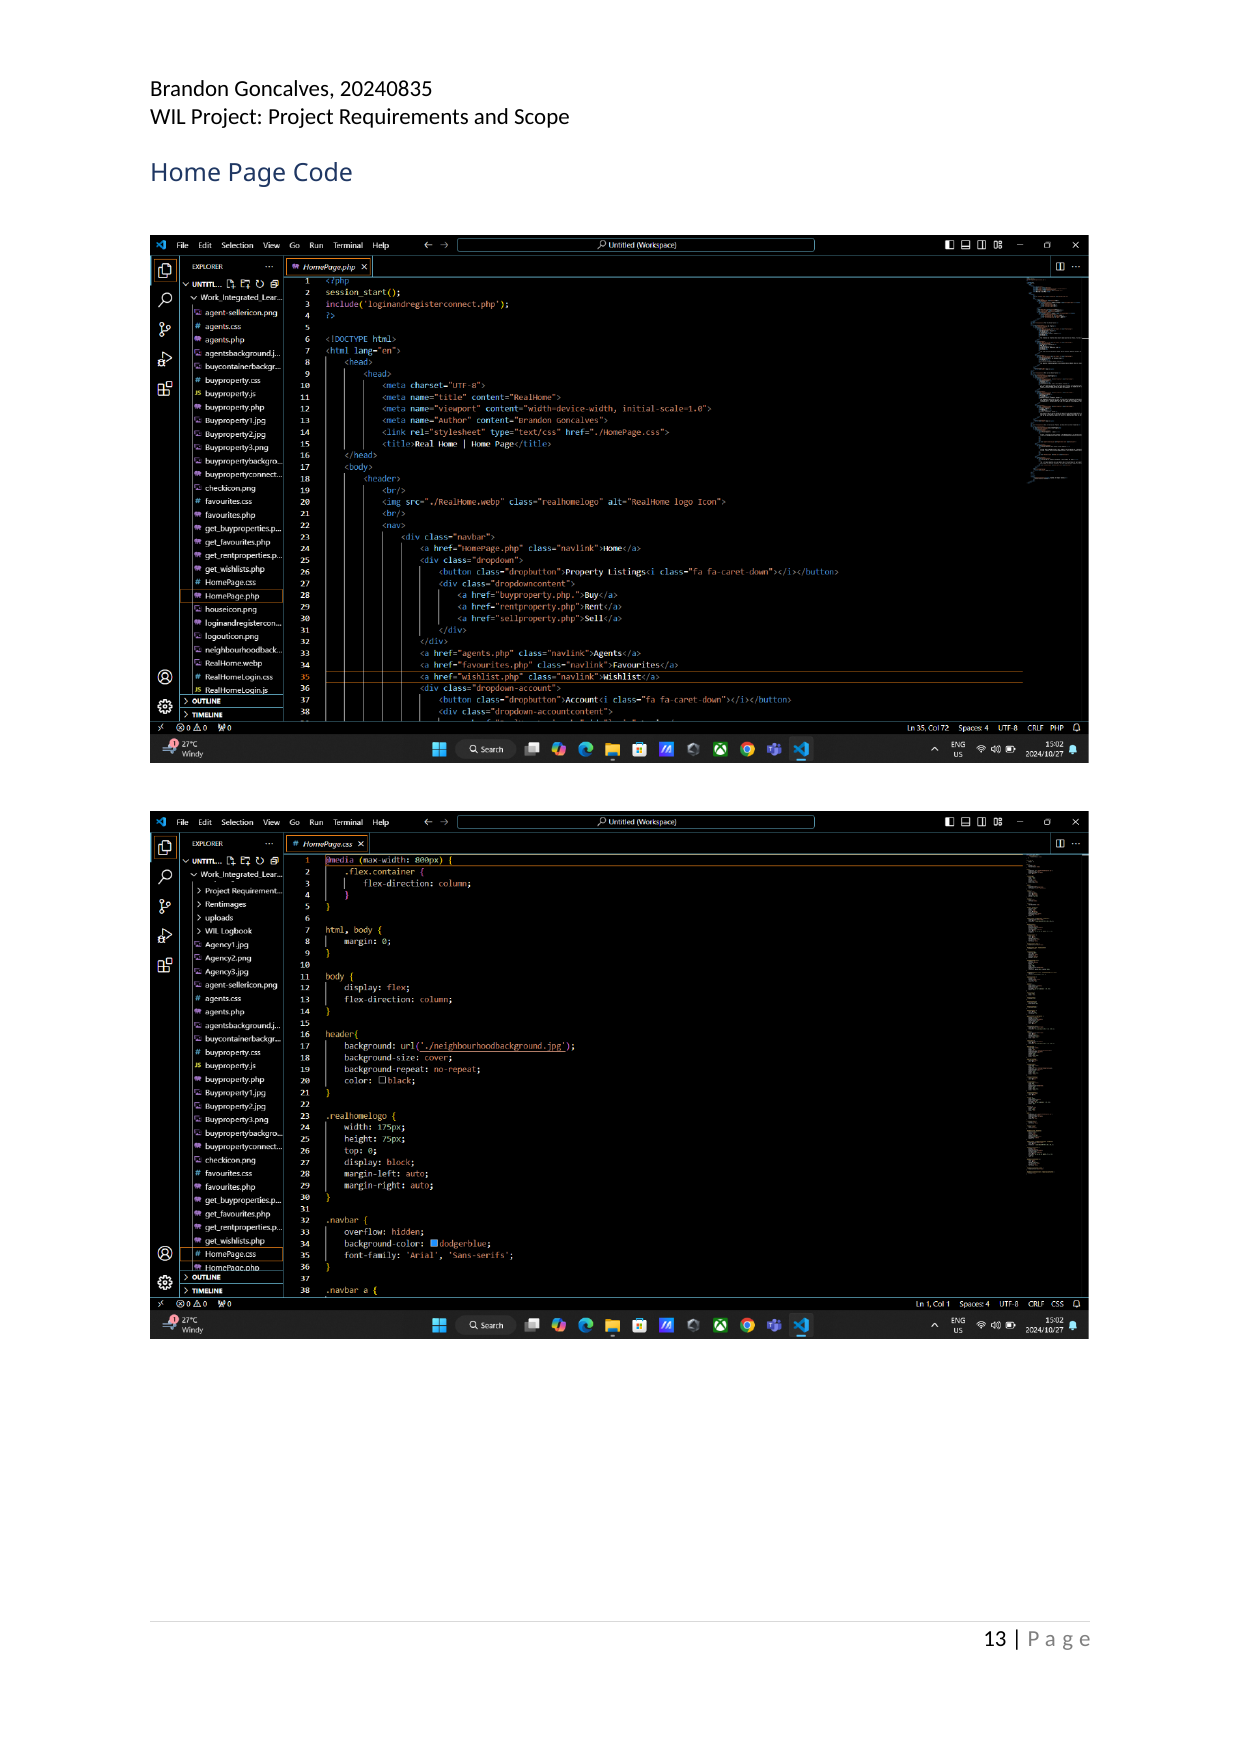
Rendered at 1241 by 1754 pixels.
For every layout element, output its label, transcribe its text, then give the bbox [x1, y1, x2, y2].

picture [150, 811, 1089, 1339]
picture [150, 235, 1089, 763]
subtitle Home Page Code [150, 154, 1090, 188]
